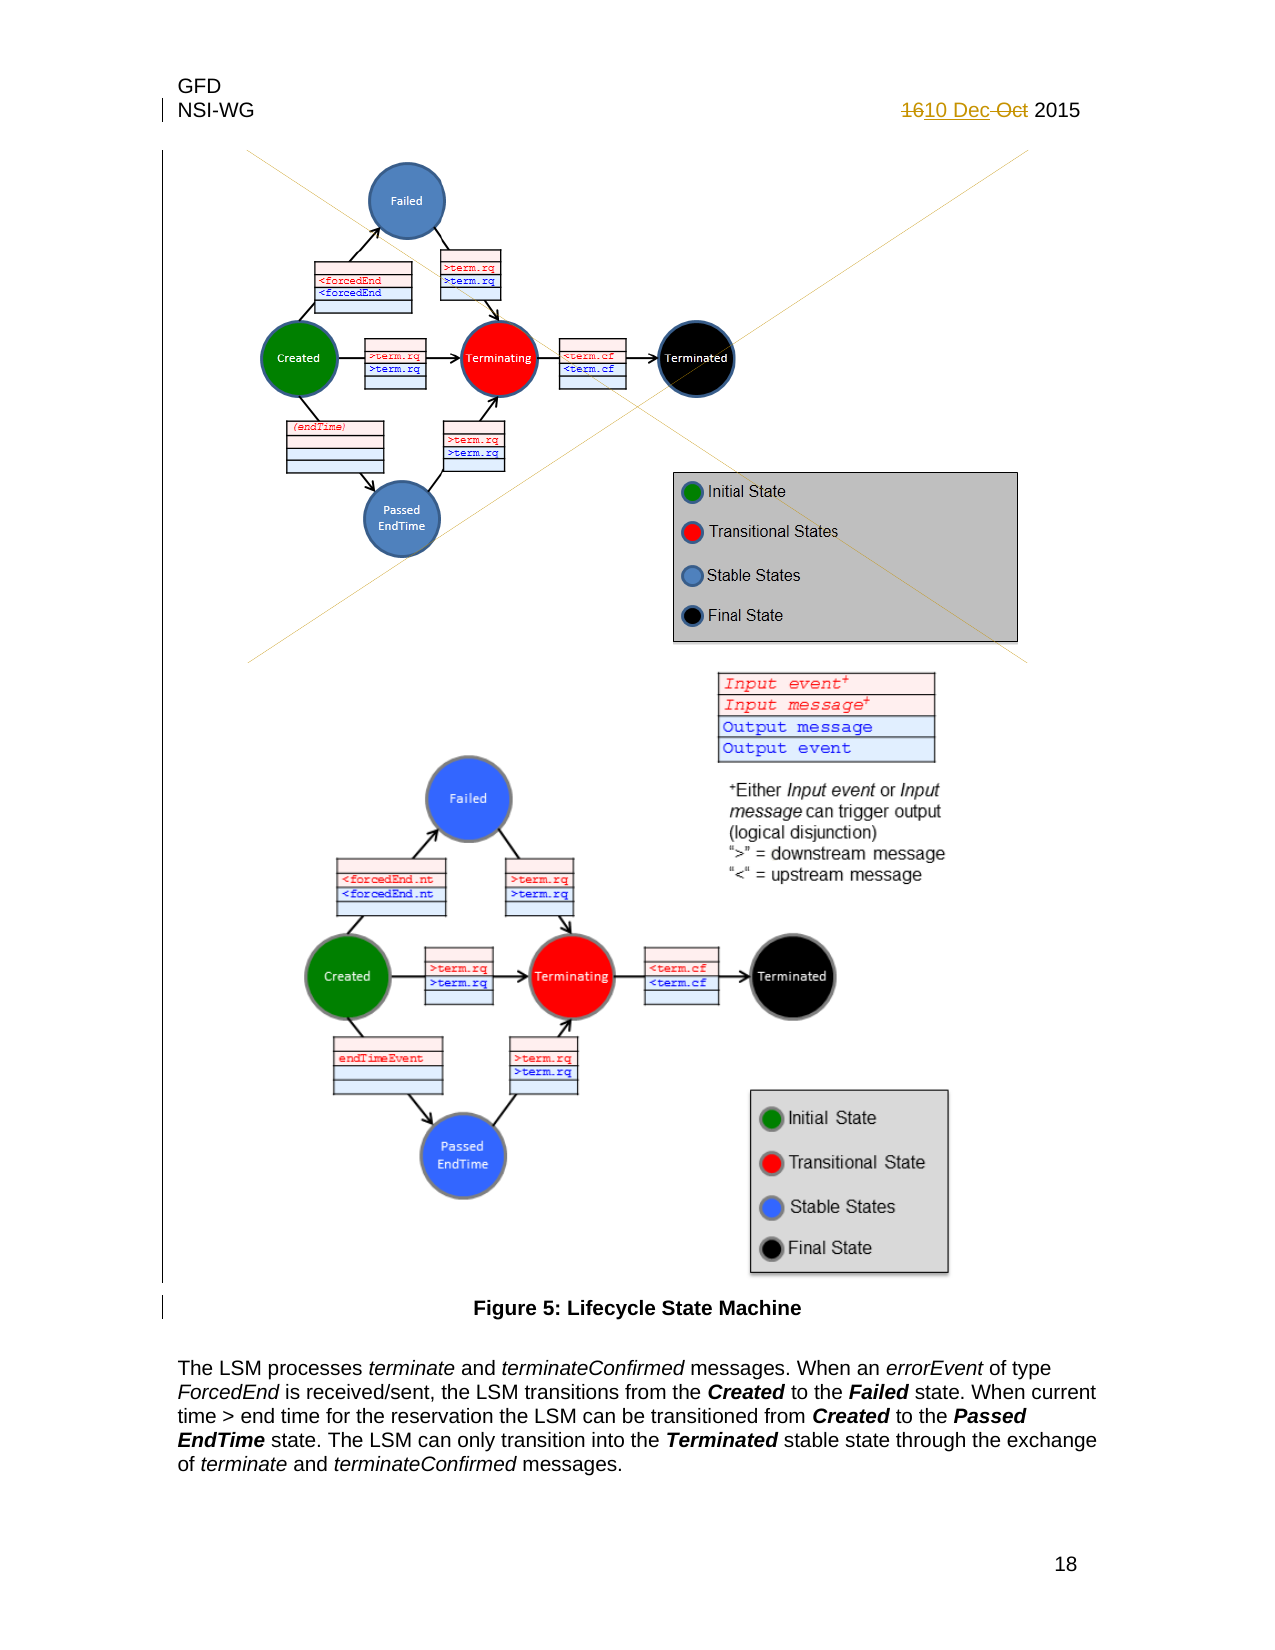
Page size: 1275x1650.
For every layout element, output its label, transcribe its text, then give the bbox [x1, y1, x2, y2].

text The LSM processes terminate and terminateConfirmed messages. When an errorEvent of type ForcedEnd is received/sent, the LSM transitions from the Created to the Failed state. When current time > end time for the reservation the LSM can be transitioned from Created to the Passed EndTime state. The LSM can only transition into the Terminated stable state through the exchange of terminate and terminateConfirmed messages. [177, 1356, 1098, 1476]
picture [192, 151, 1083, 1283]
text Figure 5: Lifecycle State Machine [177, 1295, 1098, 1319]
picture [249, 150, 1026, 406]
